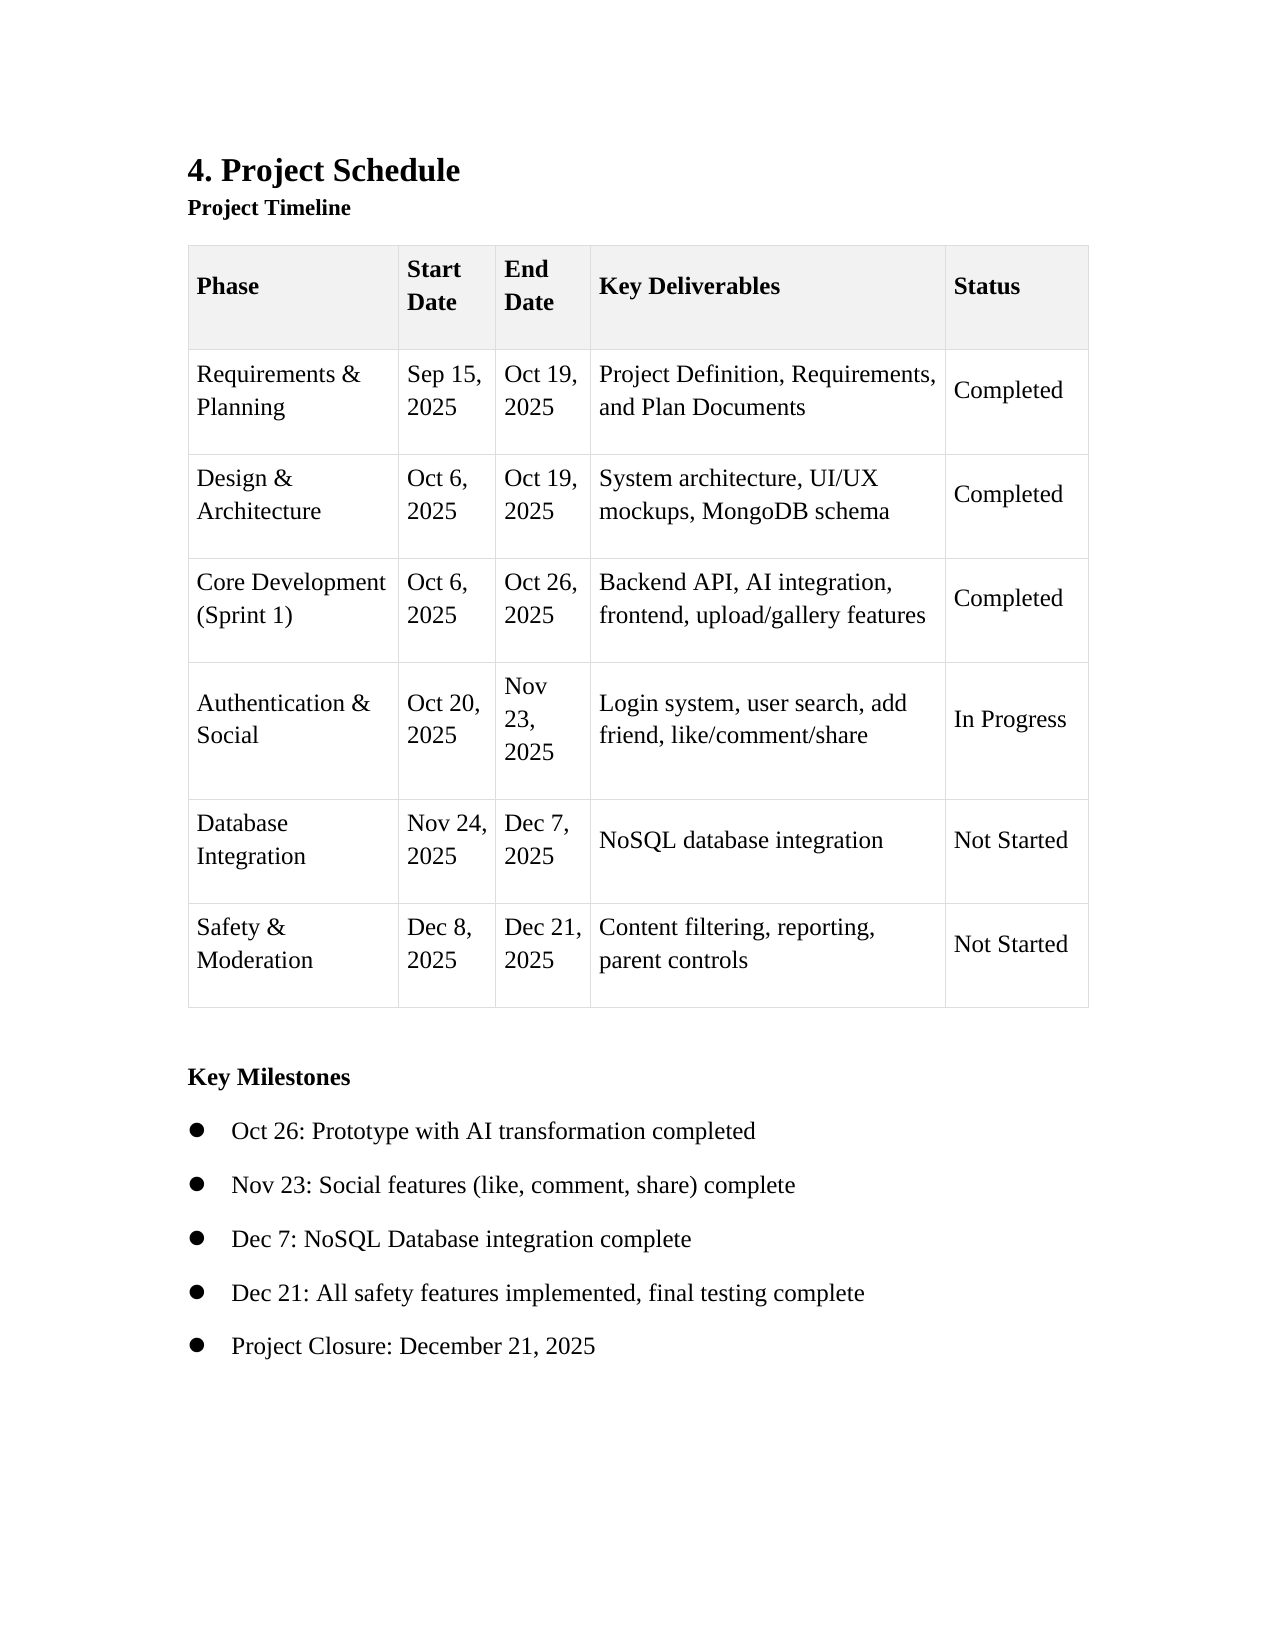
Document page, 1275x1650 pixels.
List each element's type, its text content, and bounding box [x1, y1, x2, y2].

table_cell Oct 19, 2025 [496, 350, 590, 453]
table_cell Sep 15, 2025 [399, 350, 495, 453]
table_cell Oct 26, 2025 [496, 559, 590, 662]
list Nov 23: Social features (like, comment, share) complete [187, 1170, 1087, 1199]
table_cell Oct 19, 2025 [496, 455, 590, 558]
table_cell Nov 24, 2025 [399, 800, 495, 903]
table_cell Completed [946, 559, 1088, 662]
table_cell Oct 20, 2025 [399, 663, 495, 799]
table_cell Dec 21, 2025 [496, 904, 590, 1007]
table_cell Project Definition, Requirements, and Plan Documents [591, 350, 945, 453]
table_cell Requirements & Planning [189, 350, 398, 453]
list Dec 7: NoSQL Database integration complete [187, 1224, 1087, 1252]
table_header Key Deliverables [591, 246, 945, 349]
table_cell Not Started [946, 904, 1088, 1007]
table_cell Not Started [946, 800, 1088, 903]
table_cell Completed [946, 350, 1088, 453]
table_cell Oct 6, 2025 [399, 559, 495, 662]
table_cell Database Integration [189, 800, 398, 903]
list Project Closure: December 21, 2025 [187, 1331, 1087, 1360]
table_header Status [946, 246, 1088, 349]
subtitle 4. Project Schedule [187, 150, 1087, 188]
list Oct 26: Prototype with AI transformation completed [187, 1116, 1087, 1145]
table_cell Nov 23, 2025 [496, 663, 590, 799]
table_cell Login system, user search, add friend, like/comment/share [591, 663, 945, 799]
table_cell Core Development (Sprint 1) [189, 559, 398, 662]
table_header Phase [189, 246, 398, 349]
table_header End Date [496, 246, 590, 349]
table_cell Authentication & Social [189, 663, 398, 799]
table_cell Backend API, AI integration, frontend, upload/gallery features [591, 559, 945, 662]
list Dec 21: All safety features implemented, final testing complete [187, 1278, 1087, 1306]
table_cell Design & Architecture [189, 455, 398, 558]
table_cell Safety & Moderation [189, 904, 398, 1007]
table_cell Dec 8, 2025 [399, 904, 495, 1007]
table_cell System architecture, UI/UX mockups, MongoDB schema [591, 455, 945, 558]
table_header Start Date [399, 246, 495, 349]
text Project Timeline [187, 194, 1087, 220]
table_cell NoSQL database integration [591, 800, 945, 903]
table_cell In Progress [946, 663, 1088, 799]
table_cell Content filtering, reporting, parent controls [591, 904, 945, 1007]
table_cell Dec 7, 2025 [496, 800, 590, 903]
text Key Milestones [187, 1062, 1087, 1091]
table_cell Oct 6, 2025 [399, 455, 495, 558]
table_cell Completed [946, 455, 1088, 558]
